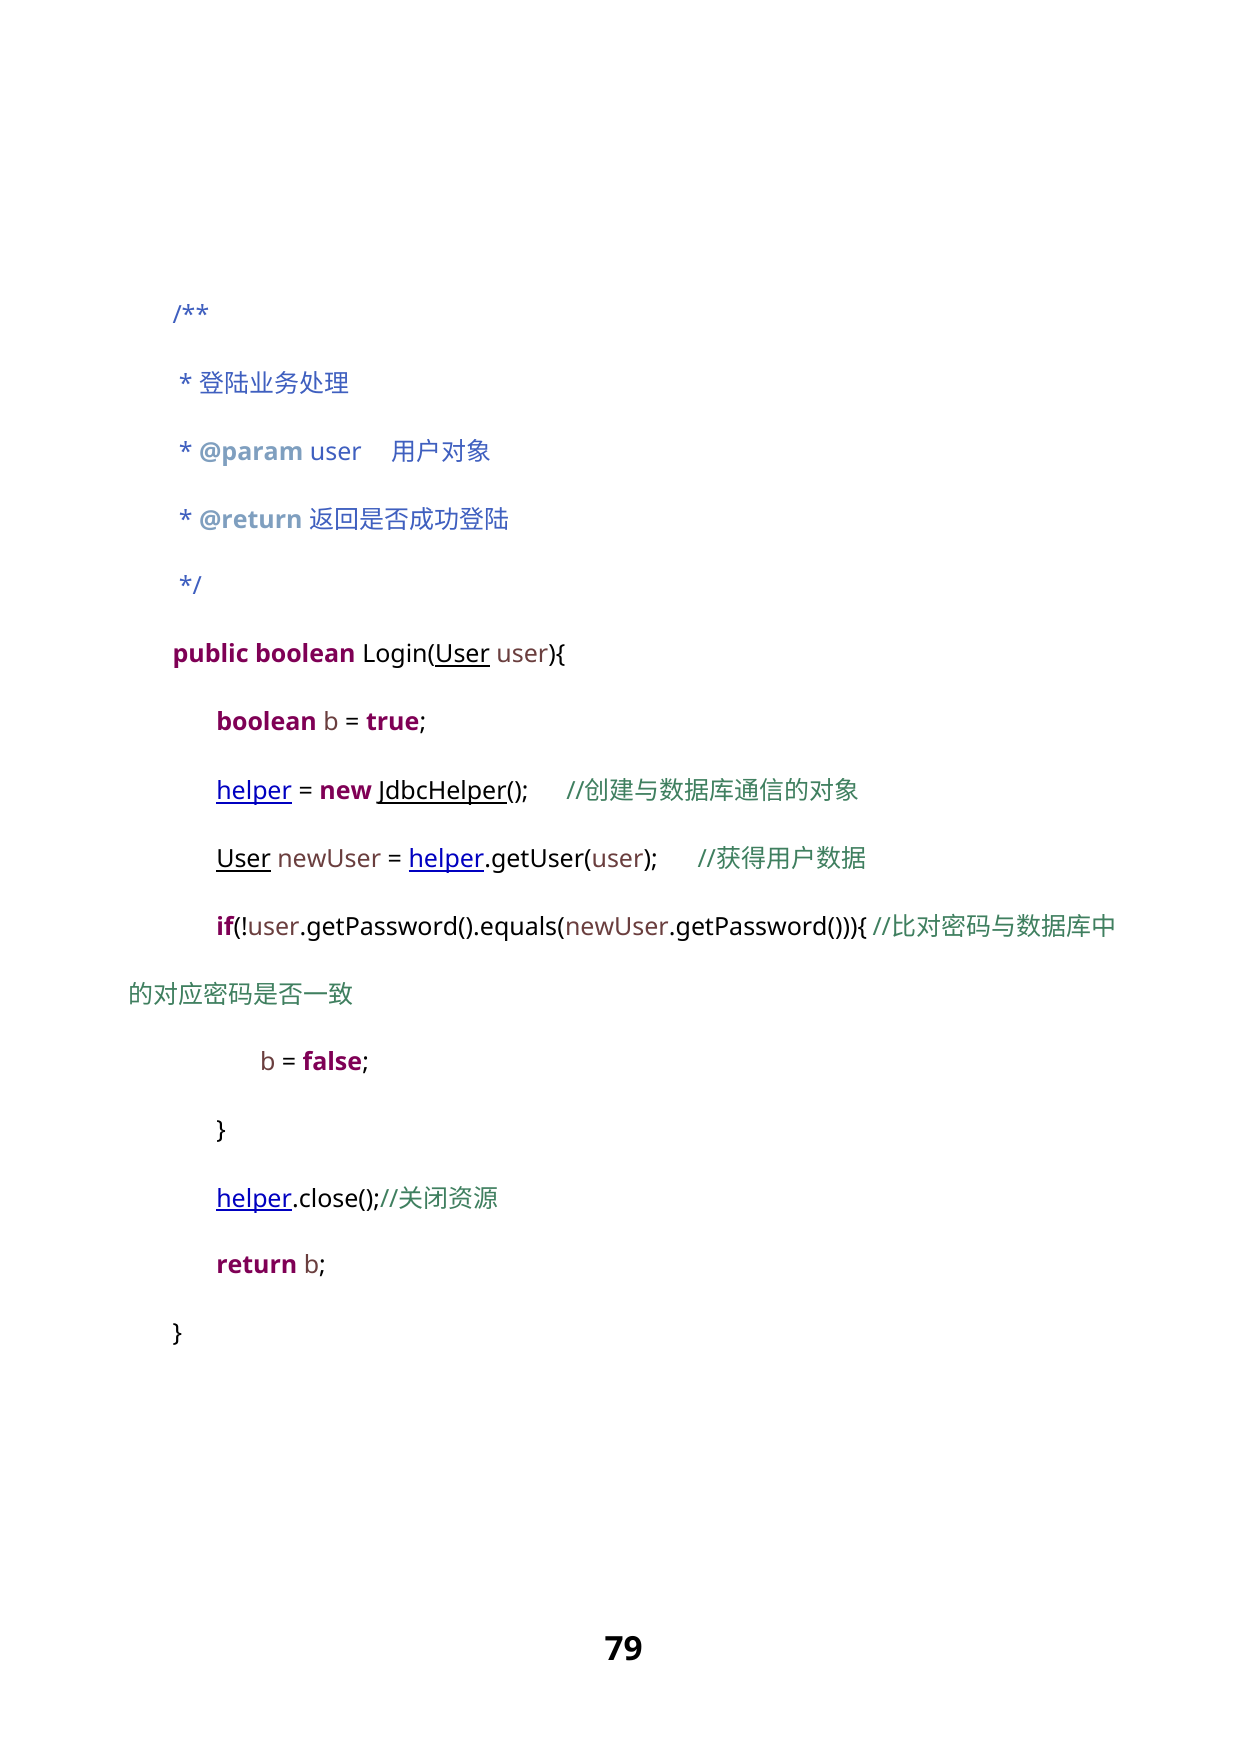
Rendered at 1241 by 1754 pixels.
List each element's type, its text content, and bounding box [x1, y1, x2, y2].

text * 登陆业务处理 [128, 347, 1118, 415]
text return b; [128, 1230, 1118, 1298]
text User newUser = helper.getUser(user); //获得用户数据 [128, 823, 1118, 891]
text */ [128, 551, 1118, 619]
text * @return 返回是否成功登陆 [128, 483, 1118, 551]
text b = false; [128, 1027, 1118, 1094]
text public boolean Login(User user){ [128, 619, 1118, 687]
text } [128, 1298, 1118, 1366]
text helper.close();//关闭资源 [128, 1162, 1118, 1230]
text * @param user 用户对象 [128, 415, 1118, 483]
text helper = new JdbcHelper(); //创建与数据库通信的对象 [128, 755, 1118, 823]
text boolean b = true; [128, 687, 1118, 755]
text if(!user.getPassword().equals(newUser.getPassword())){ //比对密码与数据库中的对应密码是否一致 [128, 891, 1118, 1027]
text } [128, 1094, 1118, 1162]
text /** [128, 279, 1118, 347]
